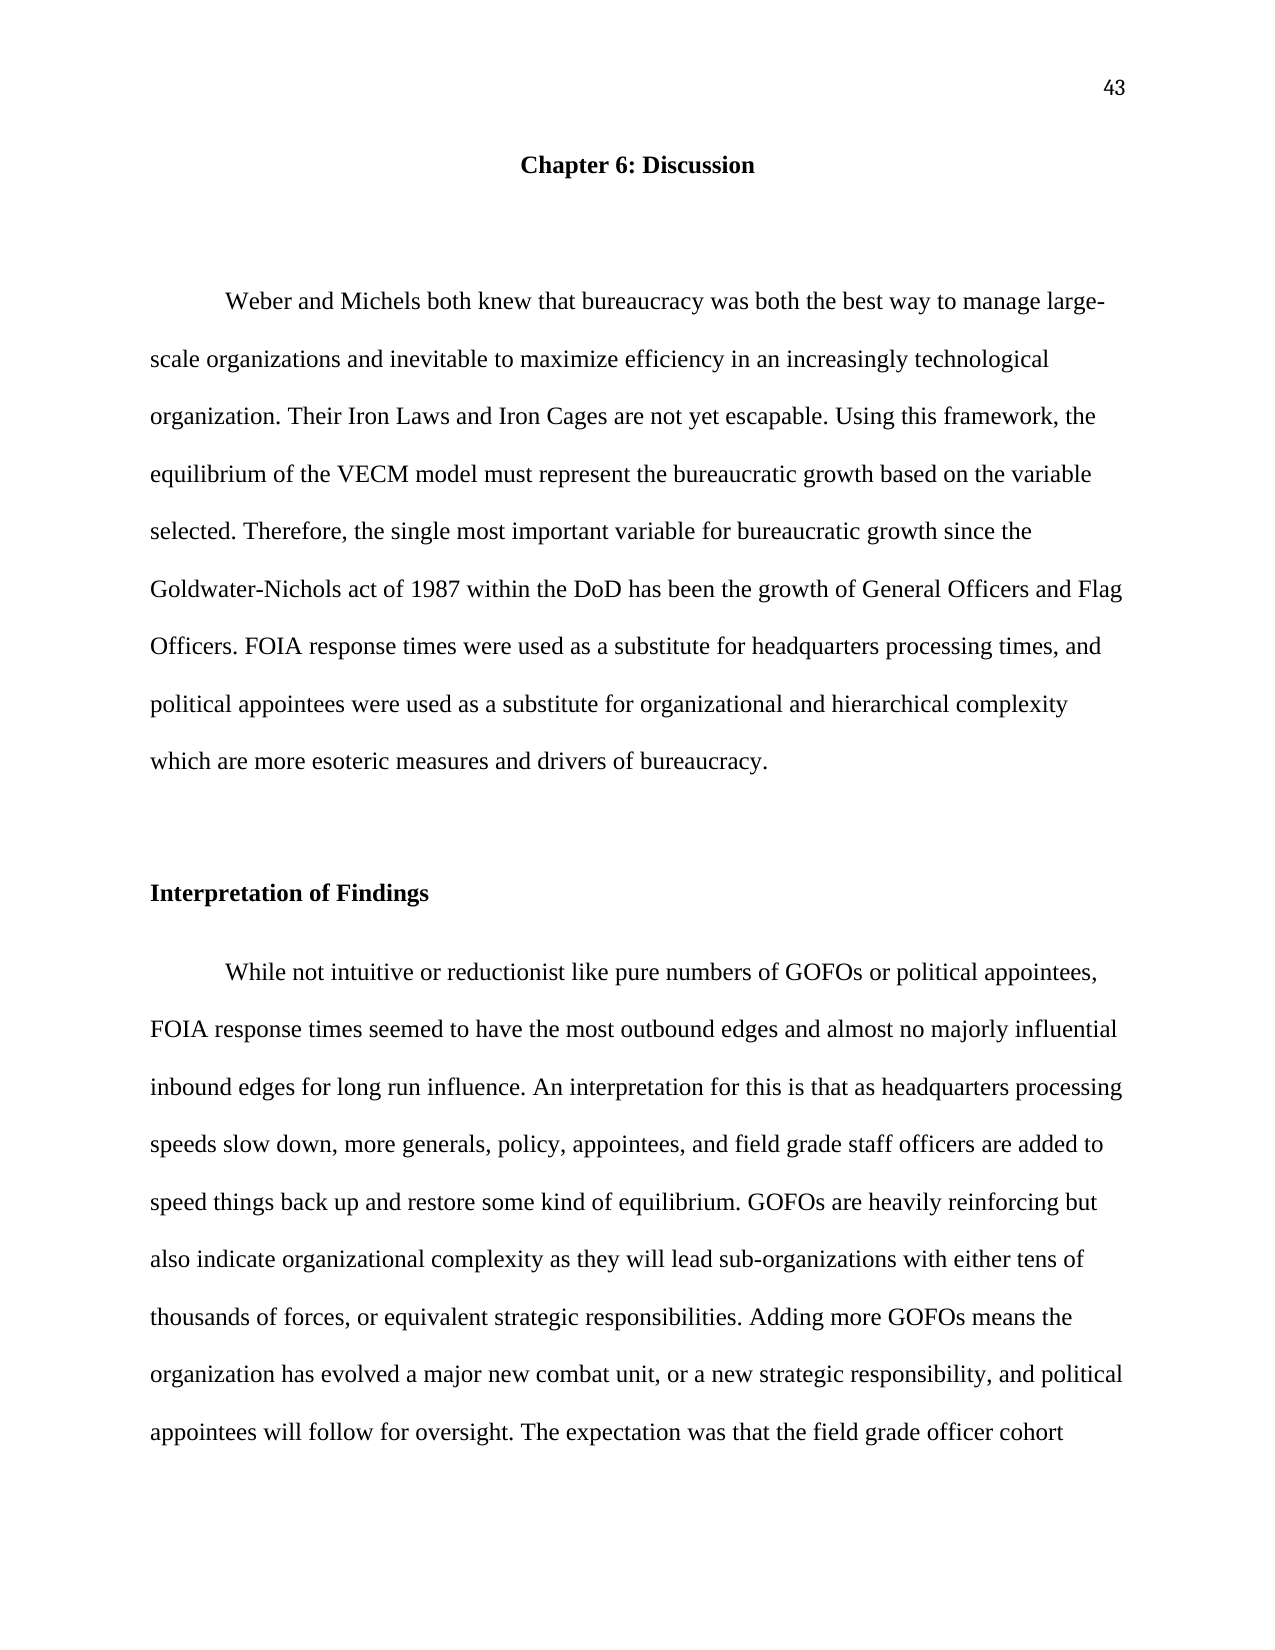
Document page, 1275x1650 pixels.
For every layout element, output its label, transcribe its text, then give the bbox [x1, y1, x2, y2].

text Interpretation of Findings [150, 878, 1125, 907]
subtitle Chapter 6: Discussion [150, 150, 1125, 179]
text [150, 957, 1125, 1446]
text Weber and Michels both knew that bureaucracy was both the best way to manage large-scale organizations and inevitable to maximize efficiency in an increasingly technological organization. Their Iron Laws and Iron Cages are not yet escapable. Using this framework, the equilibrium of the VECM model must represent the bureaucratic growth based on the variable selected. Therefore, the single most important variable for bureaucratic growth since the Goldwater-Nichols act of 1987 within the DoD has been the growth of General Officers and Flag Officers. FOIA response times were used as a substitute for headquarters processing times, and political appointees were used as a substitute for organizational and hierarchical complexity which are more esoteric measures and drivers of bureaucracy. [150, 286, 1125, 775]
